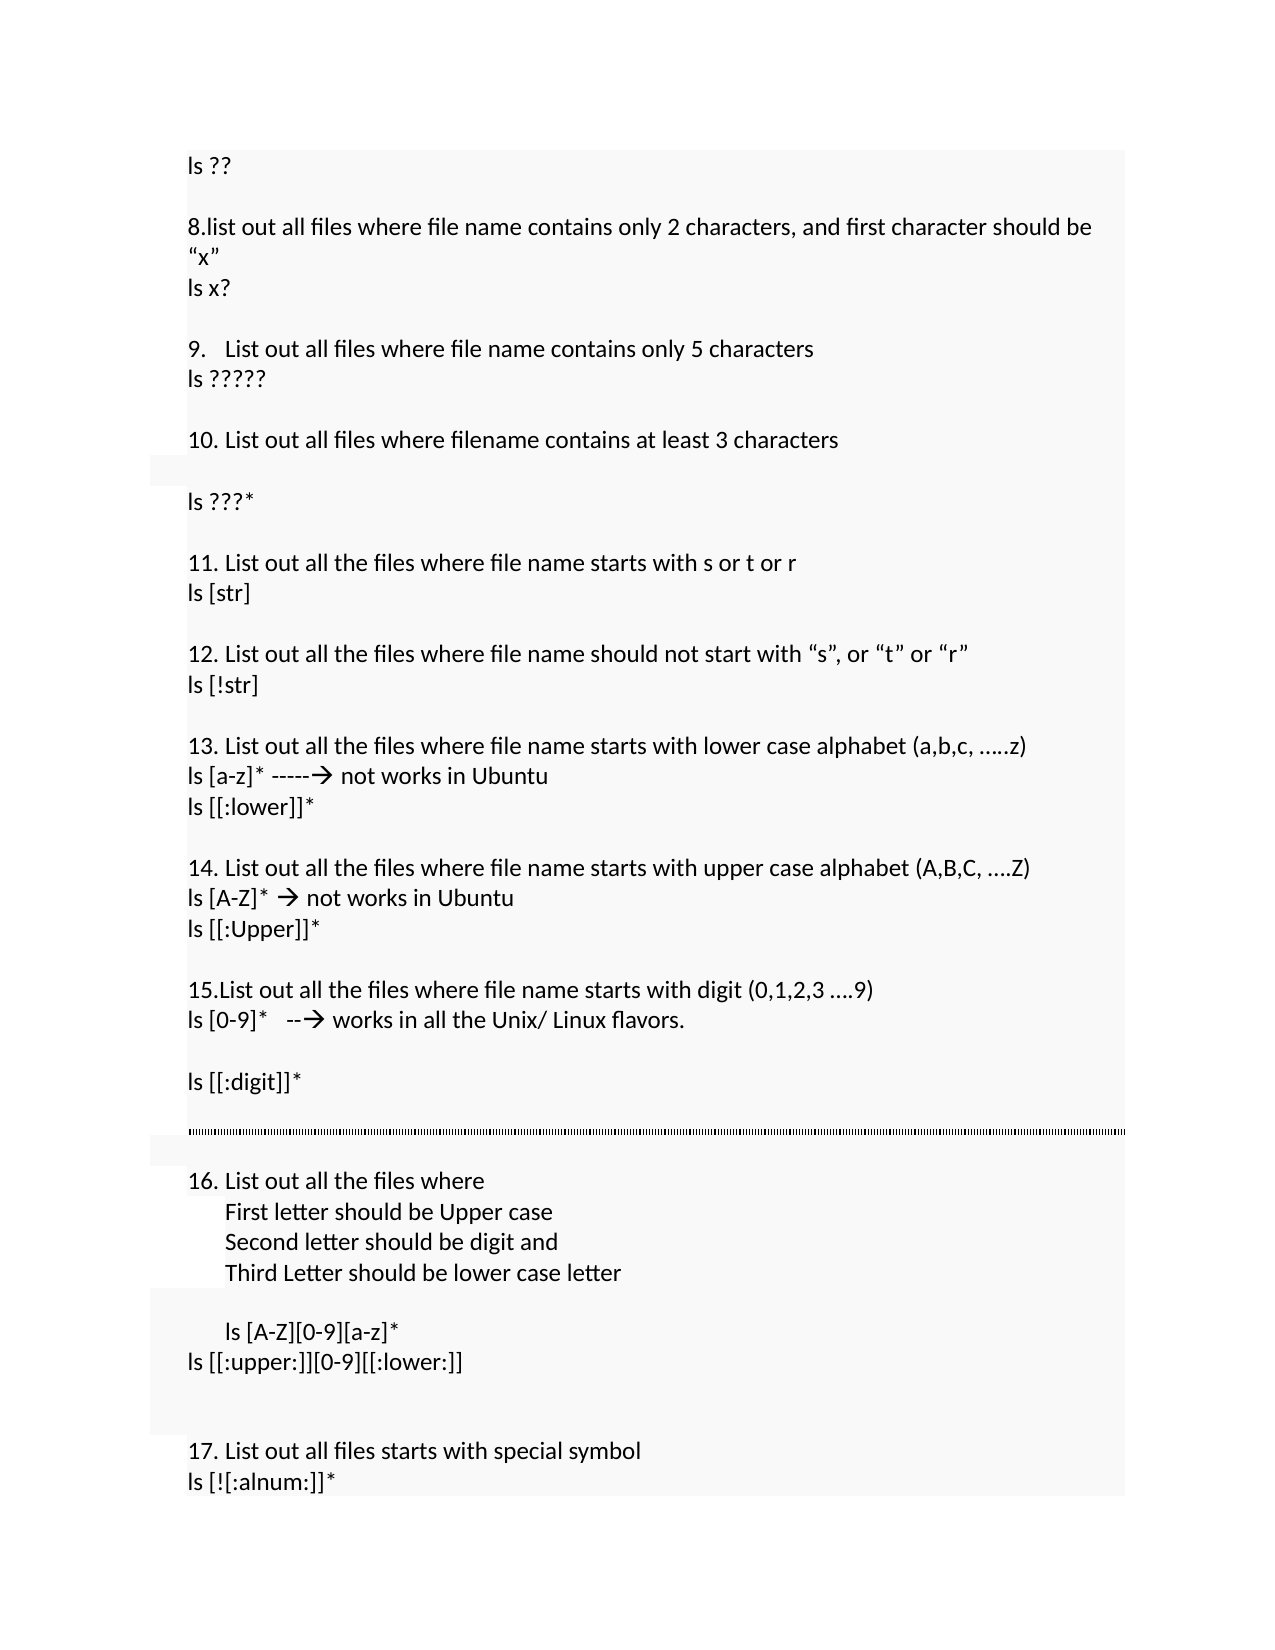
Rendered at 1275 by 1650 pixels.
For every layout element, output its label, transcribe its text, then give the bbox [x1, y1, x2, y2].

list List out all the files where file name starts with s or t or r [187, 547, 1125, 577]
list List out all the files where file name should not start with “s”, or “t” or “r” [187, 638, 1125, 669]
list Second letter should be digit and [225, 1227, 1125, 1257]
list List out all the files where file name starts with lower case alphabet (a,b,c, …..z) [187, 730, 1125, 760]
text ls [A-Z][0-9][a-z]* [150, 1316, 1125, 1346]
text ls x? [187, 272, 1125, 303]
list List out all files where filename contains at least 3 characters [187, 425, 1125, 455]
list List out all the files where [187, 1166, 1125, 1196]
text ls [!str] [187, 669, 1125, 699]
text ls [a-z]* ----- not works in Ubuntu [187, 760, 1125, 791]
list Third Letter should be lower case letter [225, 1257, 1125, 1288]
text ls ????? [187, 364, 1125, 394]
text ls ???* [187, 486, 1125, 516]
list List out all files where file name contains only 5 characters [187, 333, 1125, 364]
text ls ?? [187, 150, 1125, 181]
text ls [[:Upper]]* [187, 913, 1125, 943]
list List out all files starts with special symbol [187, 1435, 1125, 1466]
text ls [str] [187, 577, 1125, 608]
text ls [![:alnum:]]* [187, 1466, 1125, 1496]
text 8.list out all files where file name contains only 2 characters, and first character should be “x” [187, 211, 1125, 272]
text ls [0-9]* -- works in all the Unix/ Linux flavors. [187, 1004, 1125, 1035]
text ls [[:upper:]][0-9][[:lower:]] [150, 1346, 1125, 1377]
list List out all the files where file name starts with upper case alphabet (A,B,C, ….Z) [187, 852, 1125, 882]
list First letter should be Upper case [225, 1196, 1125, 1227]
text ls [[:lower]]* [187, 791, 1125, 821]
text 15.List out all the files where file name starts with digit (0,1,2,3 ….9) [187, 974, 1125, 1004]
text ls [[:digit]]* [187, 1066, 1125, 1096]
text ls [A-Z]* not works in Ubuntu [187, 882, 1125, 913]
